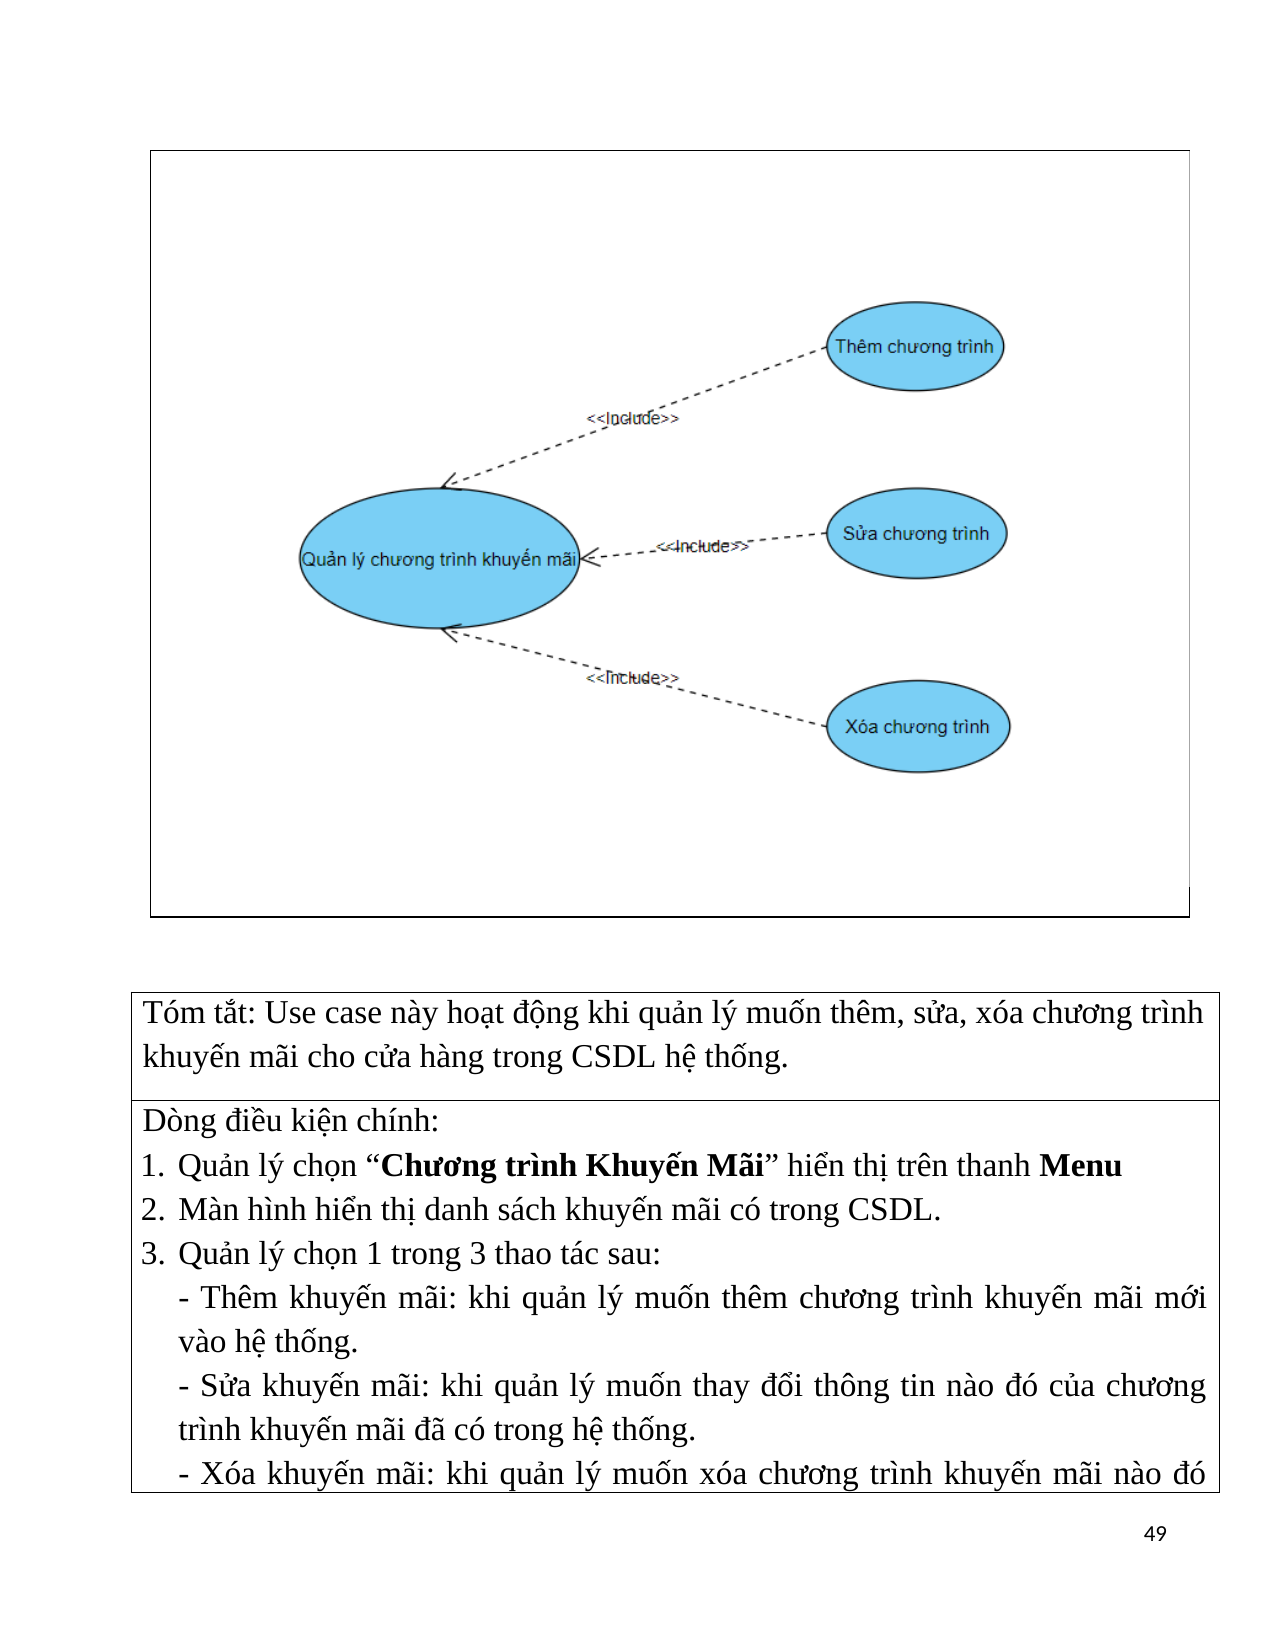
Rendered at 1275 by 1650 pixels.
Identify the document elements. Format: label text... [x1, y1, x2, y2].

table_header [151, 151, 1189, 916]
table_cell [132, 1101, 1219, 1492]
picture [236, 151, 1190, 887]
table_header Tóm tắt: Use case này hoạt động khi quản lý muốn thêm, sửa, xóa chương trình khuyến mãi cho cửa hàng trong CSDL hệ thống. [132, 993, 1219, 1100]
